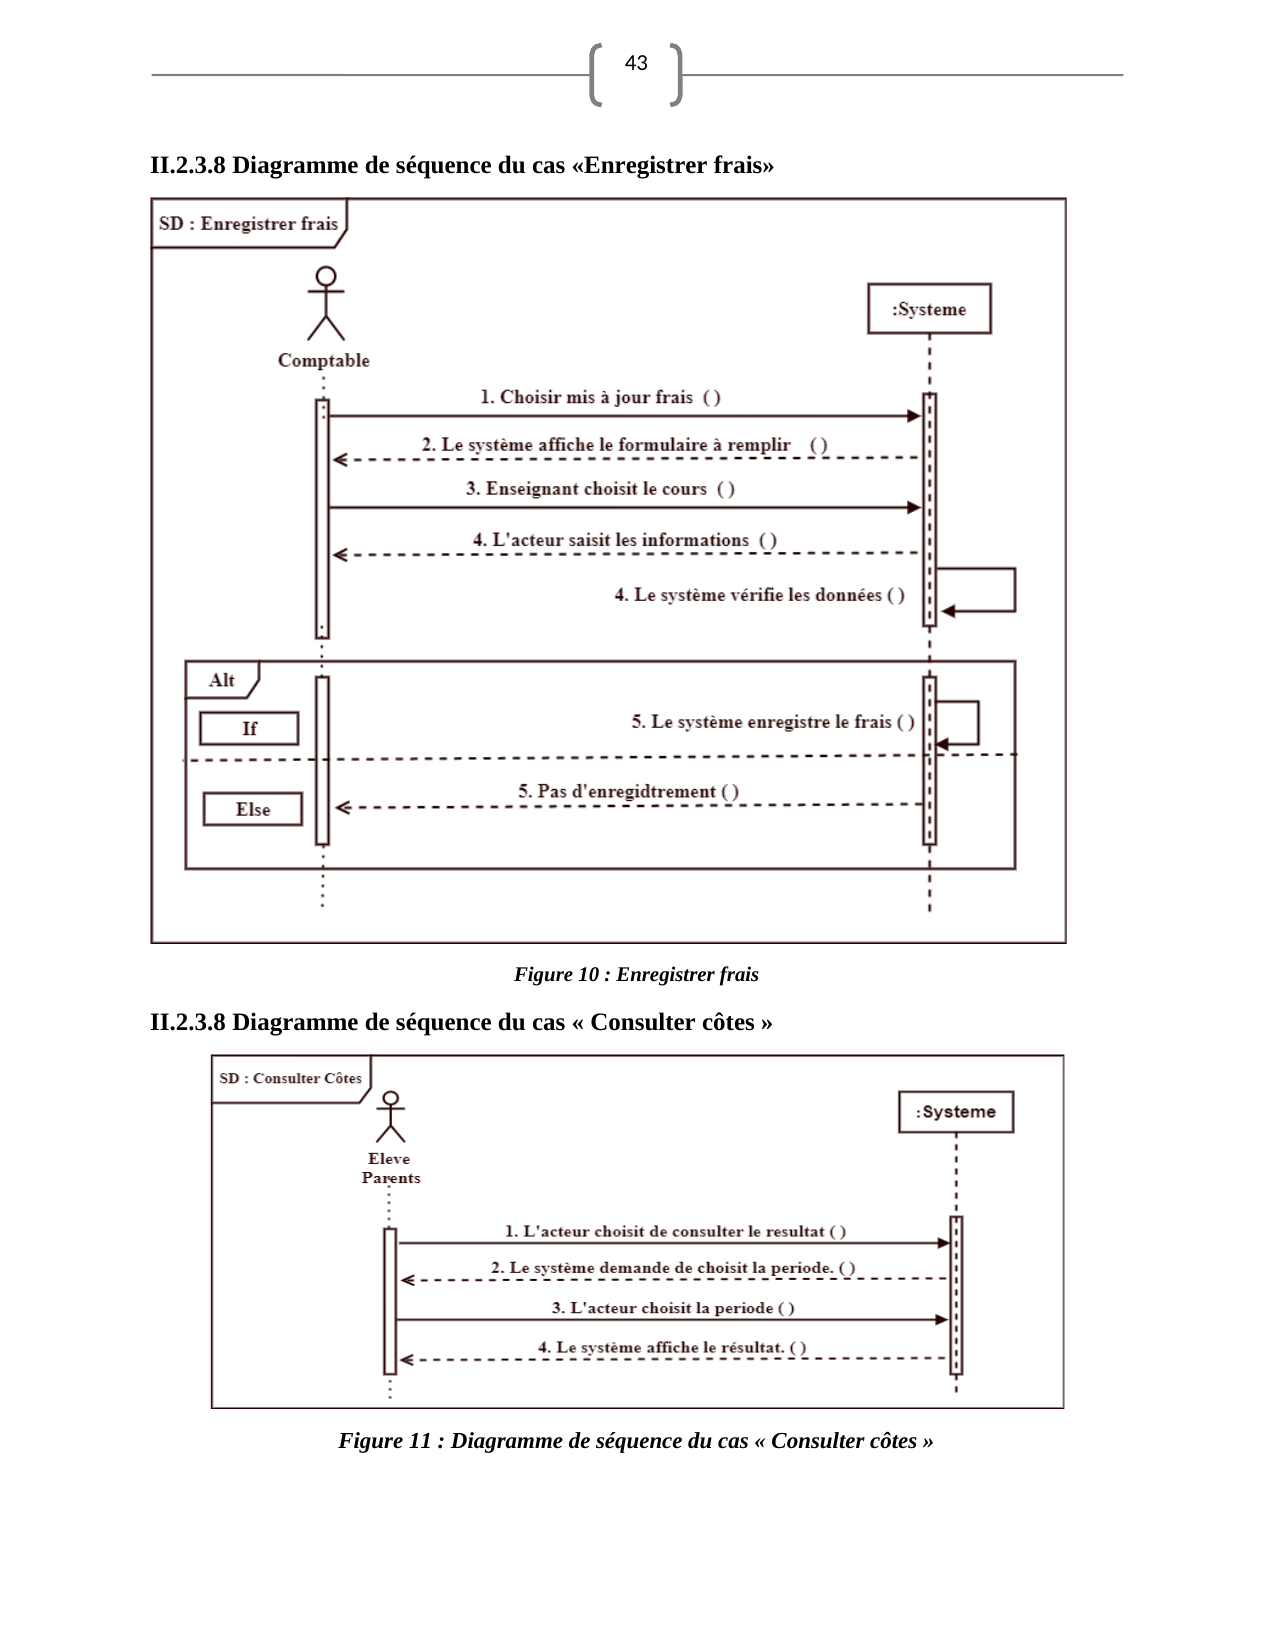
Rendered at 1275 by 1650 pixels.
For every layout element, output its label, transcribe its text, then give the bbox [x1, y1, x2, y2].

subtitle II.2.3.8 Diagramme de séquence du cas « Consulter côtes » [150, 1007, 1125, 1036]
text Figure 10 : Enregistrer frais [150, 962, 1125, 986]
picture [150, 197, 1067, 944]
text Figure 11 : Diagramme de séquence du cas « Consulter côtes » [150, 1427, 1125, 1453]
subtitle II.2.3.8 Diagramme de séquence du cas «Enregistrer frais» [150, 150, 1125, 179]
picture [210, 1054, 1065, 1409]
